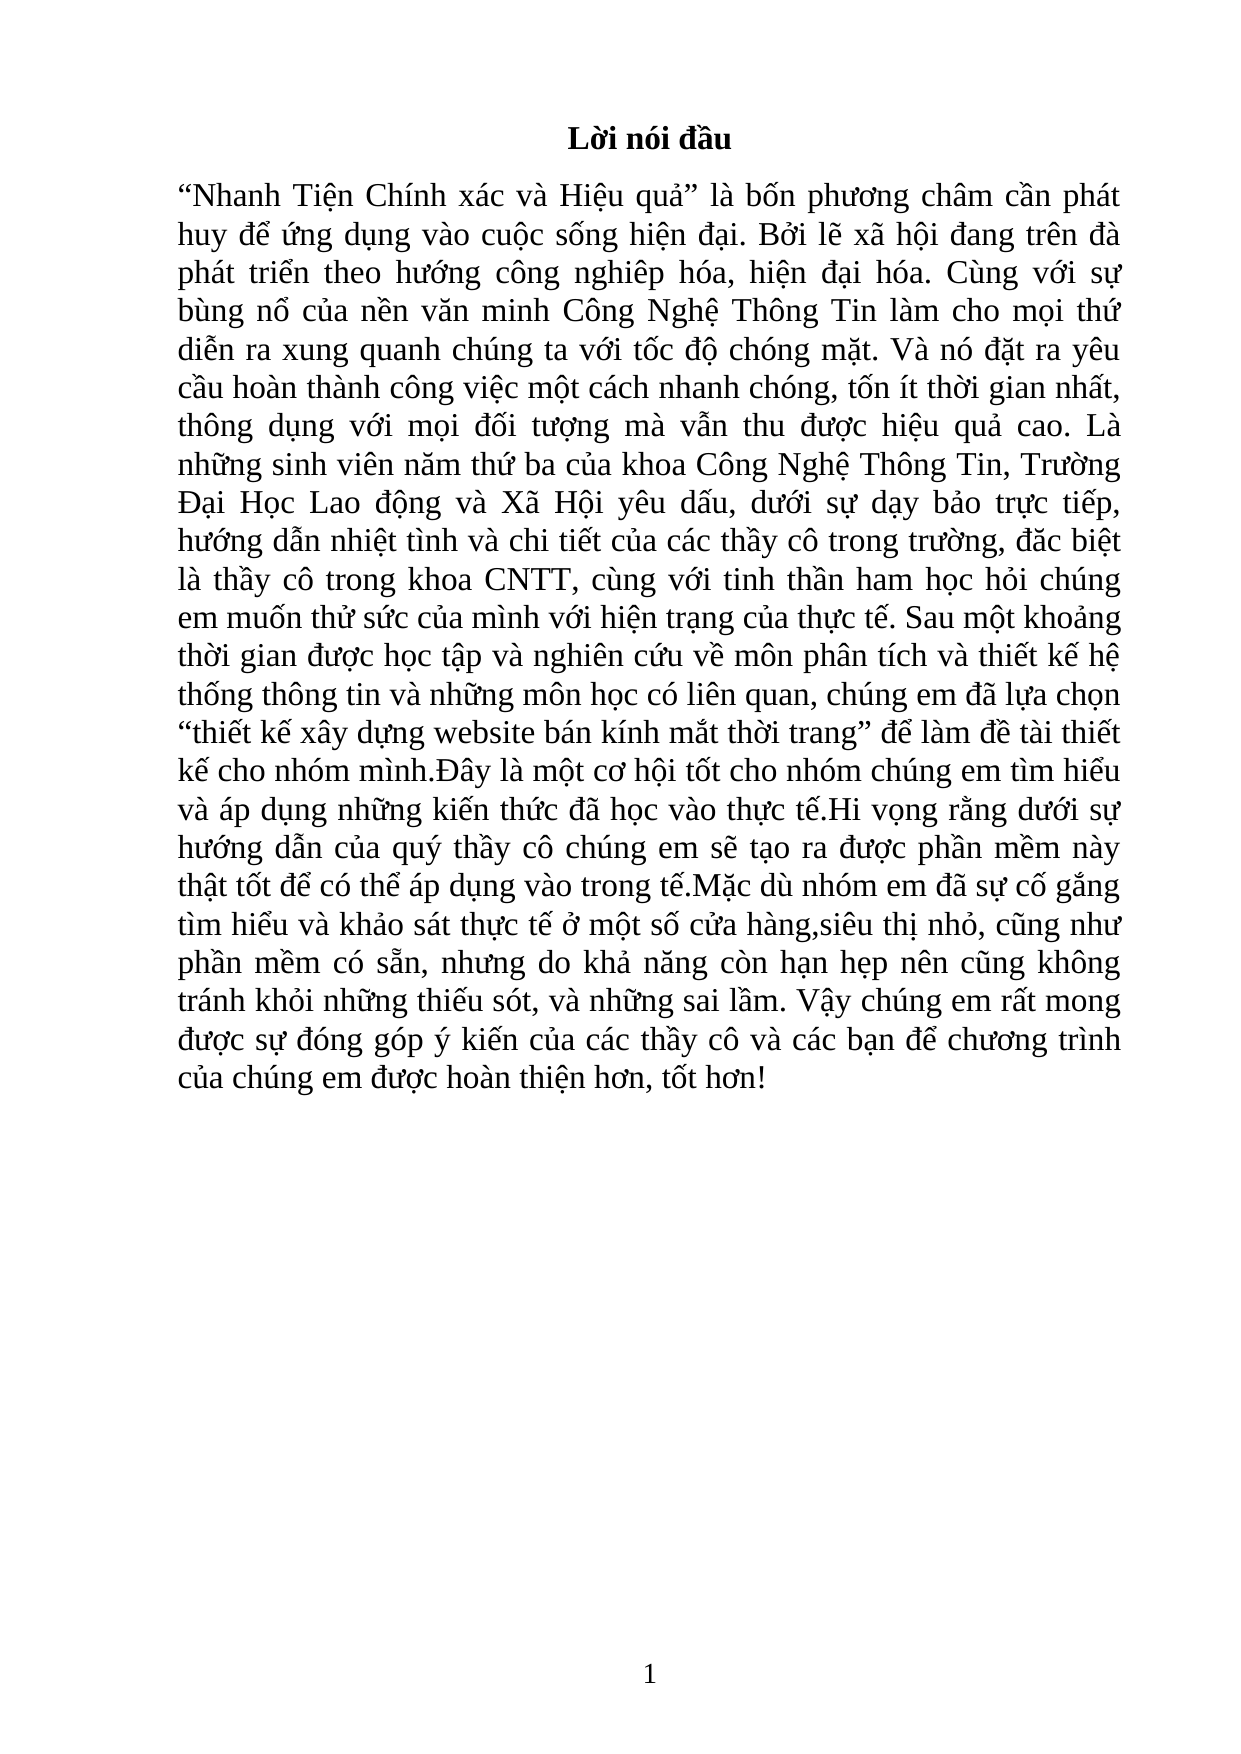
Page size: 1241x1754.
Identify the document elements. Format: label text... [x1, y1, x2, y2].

subtitle Lời nói đầu [177, 118, 1122, 156]
text “Nhanh Tiện Chính xác và Hiệu quả” là bốn phương châm cần phát huy để ứng dụng vào cuộc sống hiện đại. Bởi lẽ xã hội đang trên đà phát triển theo hướng công nghiêp hóa, hiện đại hóa. Cùng với sự bùng nổ của nền văn minh Công Nghệ Thông Tin làm cho mọi thứ diễn ra xung quanh chúng ta với tốc độ chóng mặt. Và nó đặt ra yêu cầu hoàn thành công việc một cách nhanh chóng, tốn ít thời gian nhất, thông dụng với mọi đối tượng mà vẫn thu được hiệu quả cao. Là những sinh viên năm thứ ba của khoa Công Nghệ Thông Tin, Trường Đại Học Lao động và Xã Hội yêu dấu, dưới sự dạy bảo trực tiếp, hướng dẫn nhiệt tình và chi tiết của các thầy cô trong trường, đăc biệt là thầy cô trong khoa CNTT, cùng với tinh thần ham học hỏi chúng em muốn thử sức của mình với hiện trạng của thực tế. Sau một khoảng thời gian được học tập và nghiên cứu về môn phân tích và thiết kế hệ thống thông tin và những môn học có liên quan, chúng em đã lựa chọn “thiết kế xây dựng website bán kính mắt thời trang” để làm đề tài thiết kế cho nhóm mình.Đây là một cơ hội tốt cho nhóm chúng em tìm hiểu và áp dụng những kiến thức đã học vào thực tế.Hi vọng rằng dưới sự hướng dẫn của quý thầy cô chúng em sẽ tạo ra được phần mềm này thật tốt để có thể áp dụng vào trong tế.Mặc dù nhóm em đã sự cố gắng tìm hiểu và khảo sát thực tế ở một số cửa hàng,siêu thị nhỏ, cũng như phần mềm có sẵn, nhưng do khả năng còn hạn hẹp nên cũng không tránh khỏi những thiếu sót, và những sai lầm. Vậy chúng em rất mong được sự đóng góp ý kiến của các thầy cô và các bạn để chương trình của chúng em được hoàn thiện hơn, tốt hơn! [177, 176, 1122, 1096]
